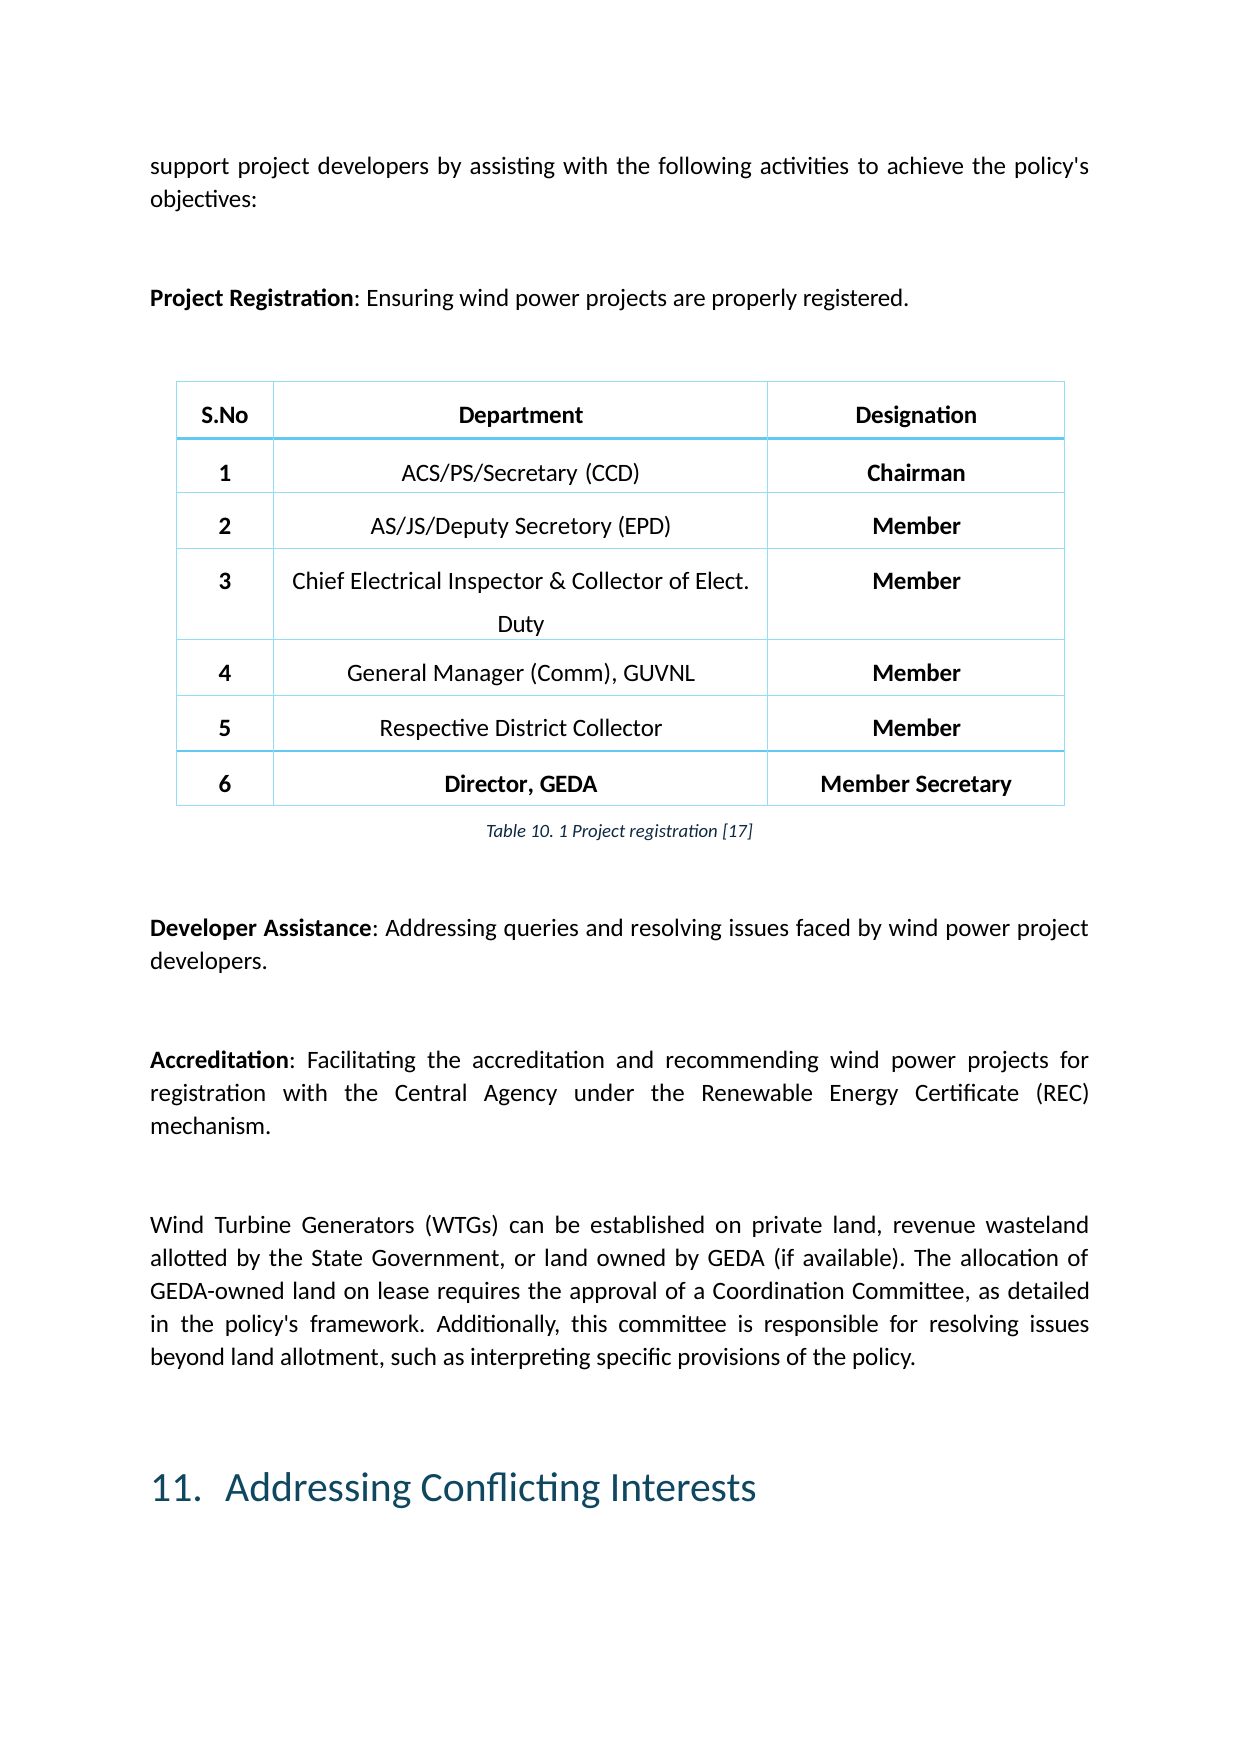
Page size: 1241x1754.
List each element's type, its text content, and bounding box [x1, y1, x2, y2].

subtitle 11. Addressing Conflicting Interests [150, 1461, 1090, 1512]
table_cell 4 [177, 640, 273, 694]
text Wind Turbine Generators (WTGs) can be established on private land, revenue wasteland allotted by the State Government, or land owned by GEDA (if available). The allocation of GEDA-owned land on lease requires the approval of a Coordination Committee, as detailed in the policy's framework. Additionally, this committee is responsible for resolving issues beyond land allotment, such as interpreting specific provisions of the policy. [150, 1209, 1090, 1372]
table_cell AS/JS/Deputy Secretory (EPD) [274, 493, 767, 548]
table_cell Chairman [768, 440, 1064, 492]
table_cell Chief Electrical Inspector & Collector of Elect. Duty [274, 549, 767, 639]
table_cell 1 [177, 440, 273, 492]
table_cell Member [768, 696, 1064, 750]
table_cell 2 [177, 493, 273, 548]
table_header Designation [768, 382, 1064, 437]
table_cell ACS/PS/Secretary (CCD) [274, 440, 767, 492]
text Project Registration: Ensuring wind power projects are properly registered. [150, 282, 1090, 313]
text Accreditation: Facilitating the accreditation and recommending wind power projects for registration with the Central Agency under the Renewable Energy Certificate (REC) mechanism. [150, 1044, 1090, 1141]
table_cell Respective District Collector [274, 696, 767, 750]
table_cell Director, GEDA [274, 752, 767, 805]
table_cell 5 [177, 696, 273, 750]
table_cell Member [768, 640, 1064, 694]
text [150, 150, 1090, 213]
text Developer Assistance: Addressing queries and resolving issues faced by wind power project developers. [150, 912, 1090, 976]
table_cell Member Secretary [768, 752, 1064, 805]
table_header Department [274, 382, 767, 437]
table_cell General Manager (Comm), GUVNL [274, 640, 767, 694]
table_header S.No [177, 382, 273, 437]
table_cell Member [768, 549, 1064, 639]
text Table 10. 1 Project registration [150, 819, 1090, 842]
table_cell 3 [177, 549, 273, 639]
table_cell Member [768, 493, 1064, 548]
table_cell 6 [177, 752, 273, 805]
